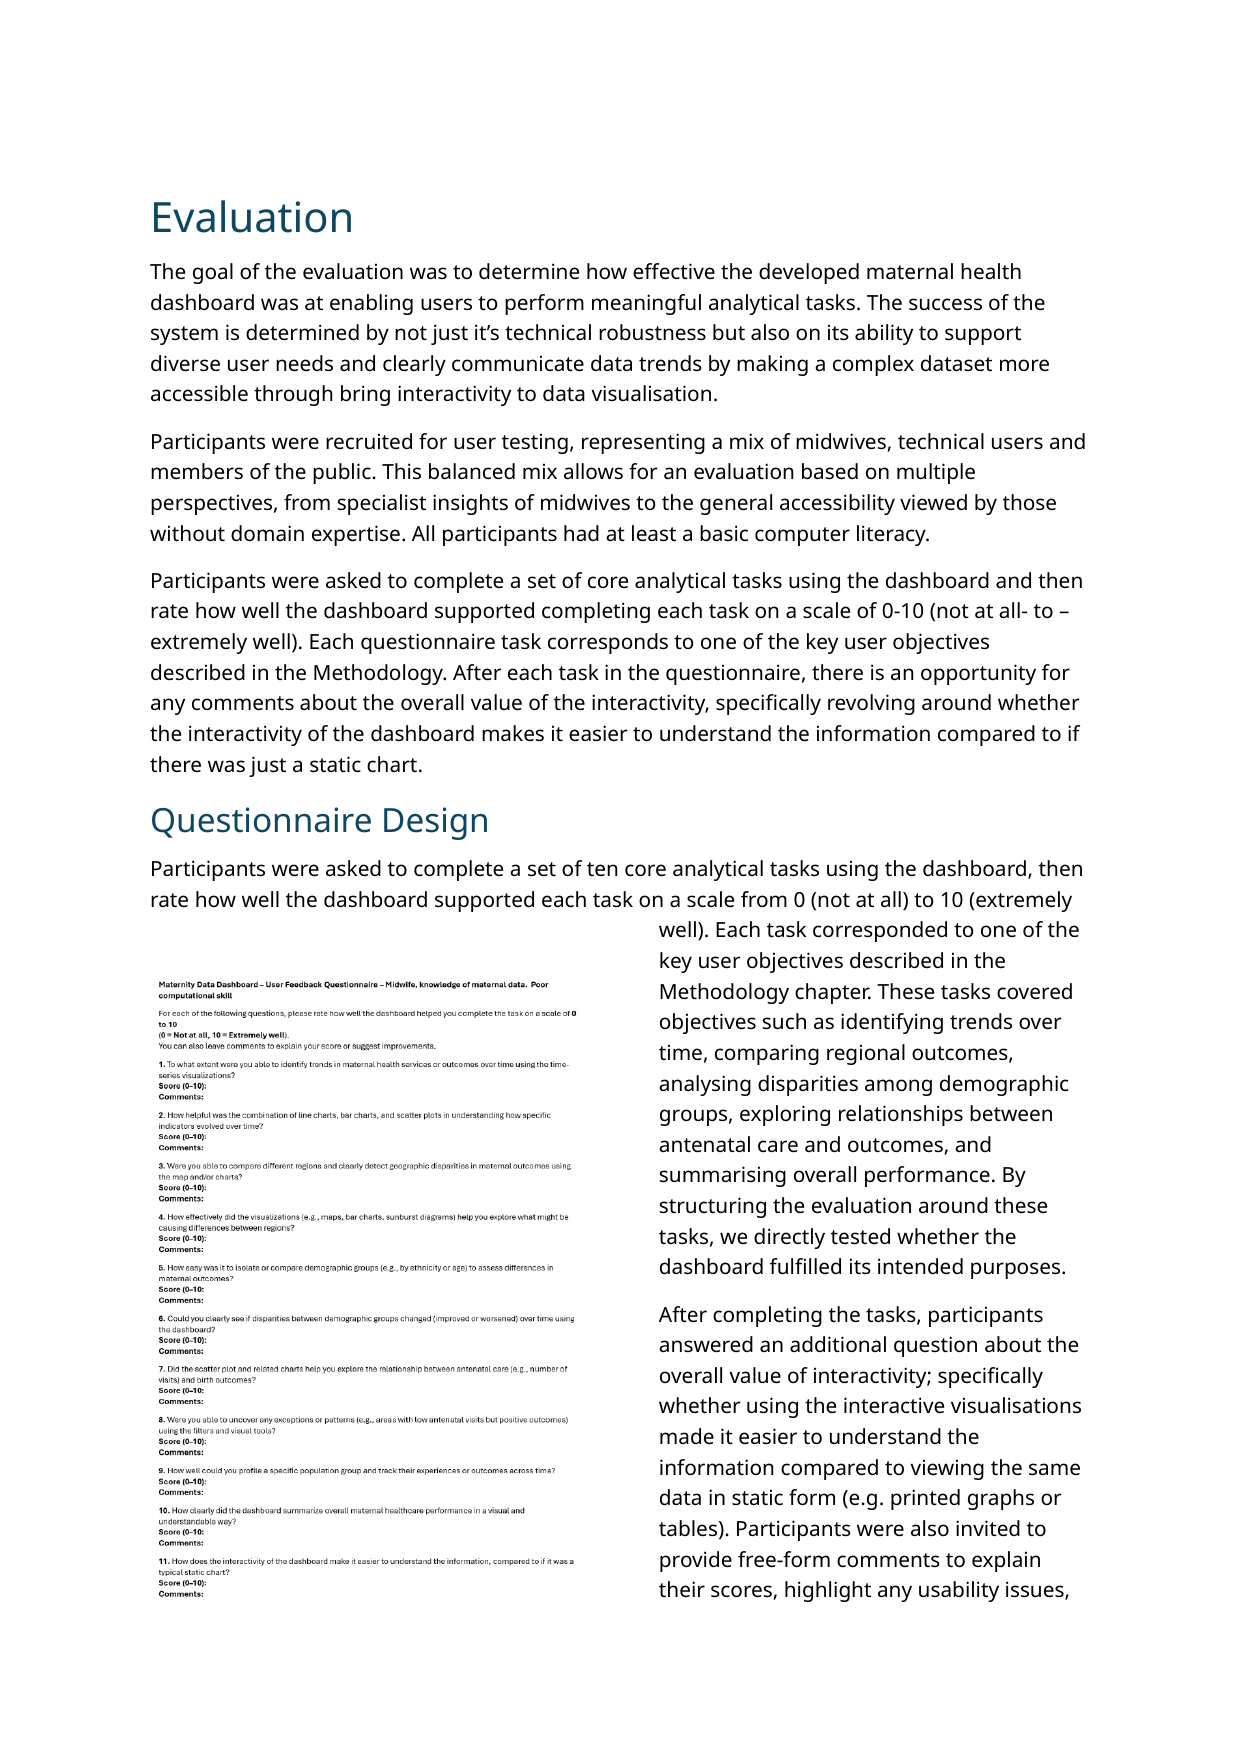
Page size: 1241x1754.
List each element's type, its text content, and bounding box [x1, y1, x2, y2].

subtitle Questionnaire Design [150, 797, 1090, 842]
picture [123, 934, 640, 1637]
text Participants were asked to complete a set of ten core analytical tasks using the dashboard, then rate how well the dashboard supported each task on a scale from 0 (not at all) to 10 (extremely well). Each task corresponded to one of the key user objectives described in the Methodology chapter. These tasks covered objectives such as identifying trends over time, comparing regional outcomes, analysing disparities among demographic groups, exploring relationships between antenatal care and outcomes, and summarising overall performance. By structuring the evaluation around these tasks, we directly tested whether the dashboard fulfilled its intended purposes. [150, 854, 1090, 1281]
text Participants were recruited for user testing, representing a mix of midwives, technical users and members of the public. This balanced mix allows for an evaluation based on multiple perspectives, from specialist insights of midwives to the general accessibility viewed by those without domain expertise. All participants had at least a basic computer literacy. [150, 427, 1090, 547]
text Participants were asked to complete a set of core analytical tasks using the dashboard and then rate how well the dashboard supported completing each task on a scale of 0-10 (not at all- to – extremely well). Each questionnaire task corresponds to one of the key user objectives described in the Methodology. After each task in the questionnaire, there is an opportunity for any comments about the overall value of the interactivity, specifically revolving around whether the interactivity of the dashboard makes it easier to understand the information compared to if there was just a static chart. [150, 566, 1090, 778]
text The goal of the evaluation was to determine how effective the developed maternal health dashboard was at enabling users to perform meaningful analytical tasks. The success of the system is determined by not just it’s technical robustness but also on its ability to support diverse user needs and clearly communicate data trends by making a complex dataset more accessible through bring interactivity to data visualisation. [150, 257, 1090, 408]
subtitle Evaluation [150, 187, 1090, 244]
